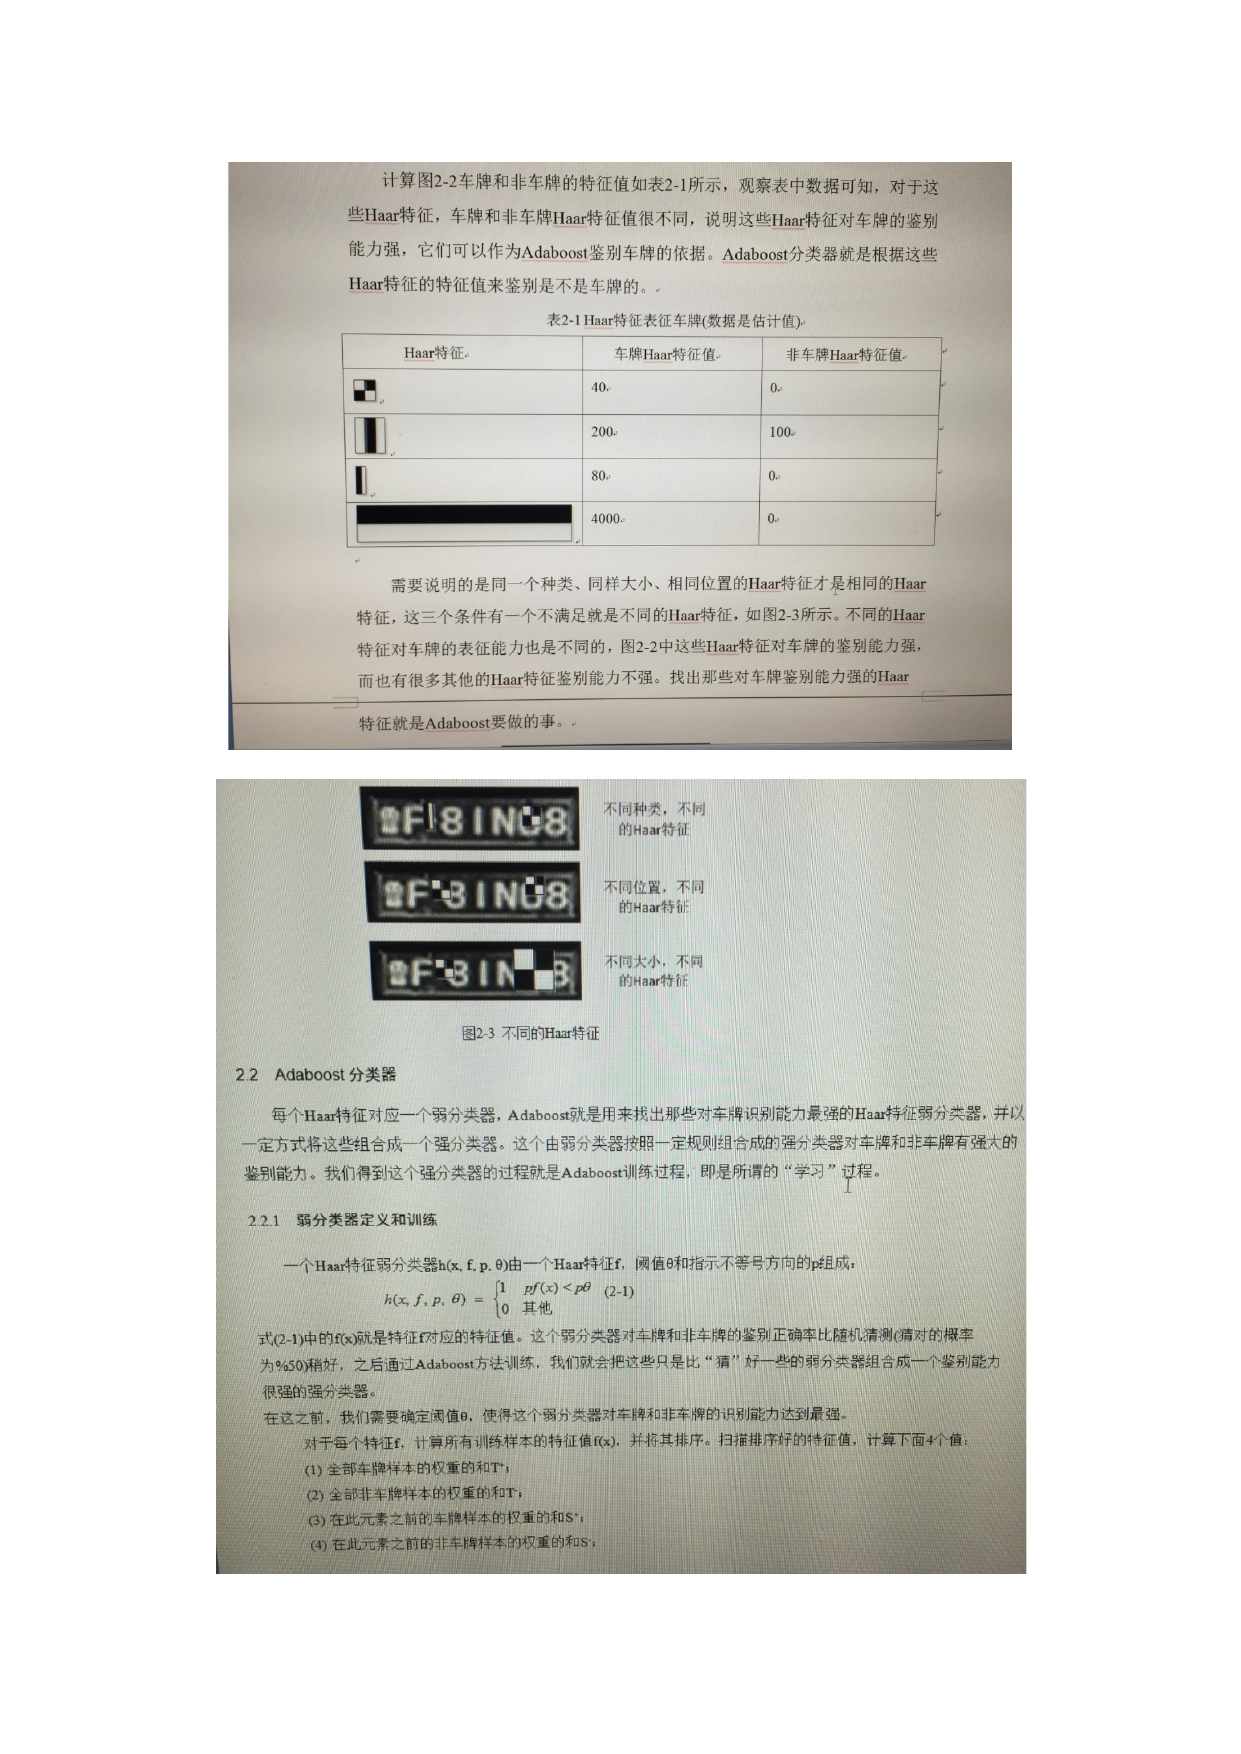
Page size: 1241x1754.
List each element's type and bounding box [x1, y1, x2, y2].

picture [228, 162, 1012, 750]
picture [216, 779, 1027, 1574]
